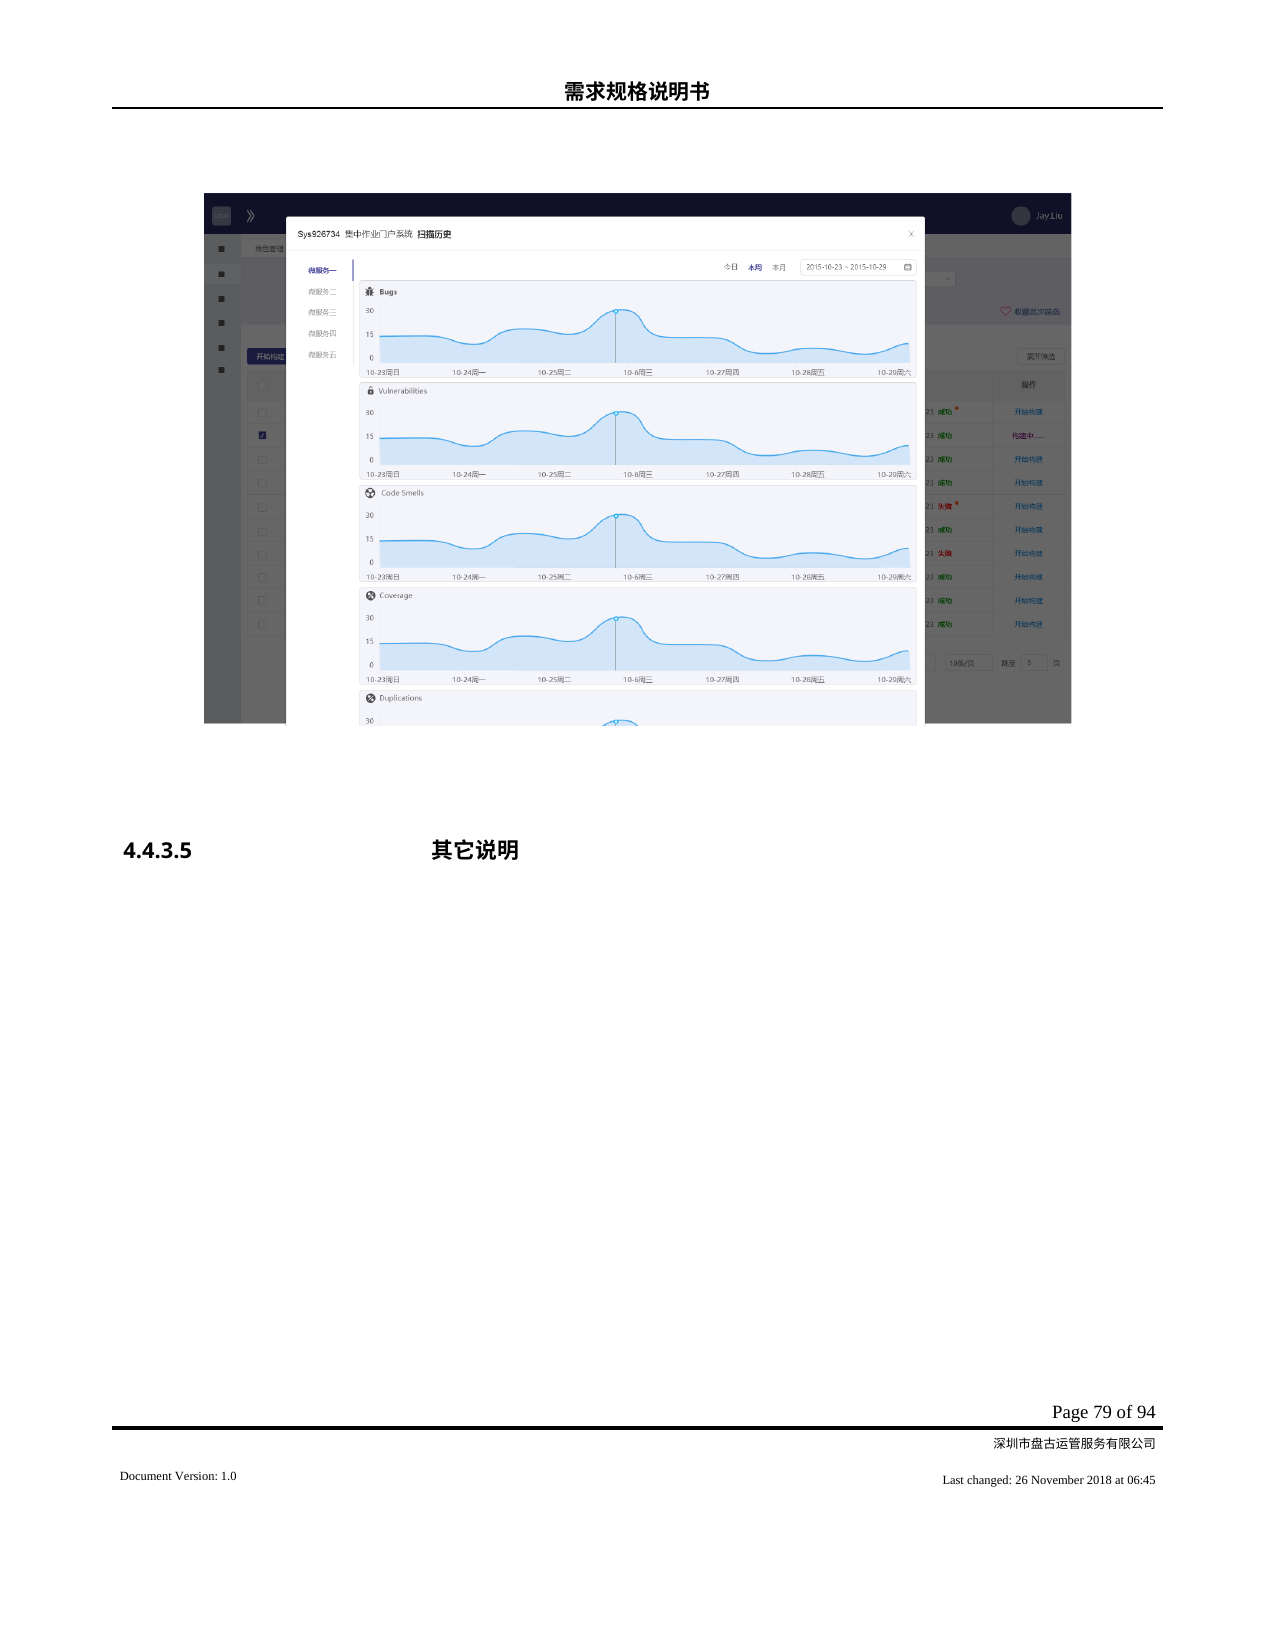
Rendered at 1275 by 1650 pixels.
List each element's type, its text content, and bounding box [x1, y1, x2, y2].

subtitle 其它说明 [123, 827, 1152, 865]
picture [203, 192, 1072, 726]
